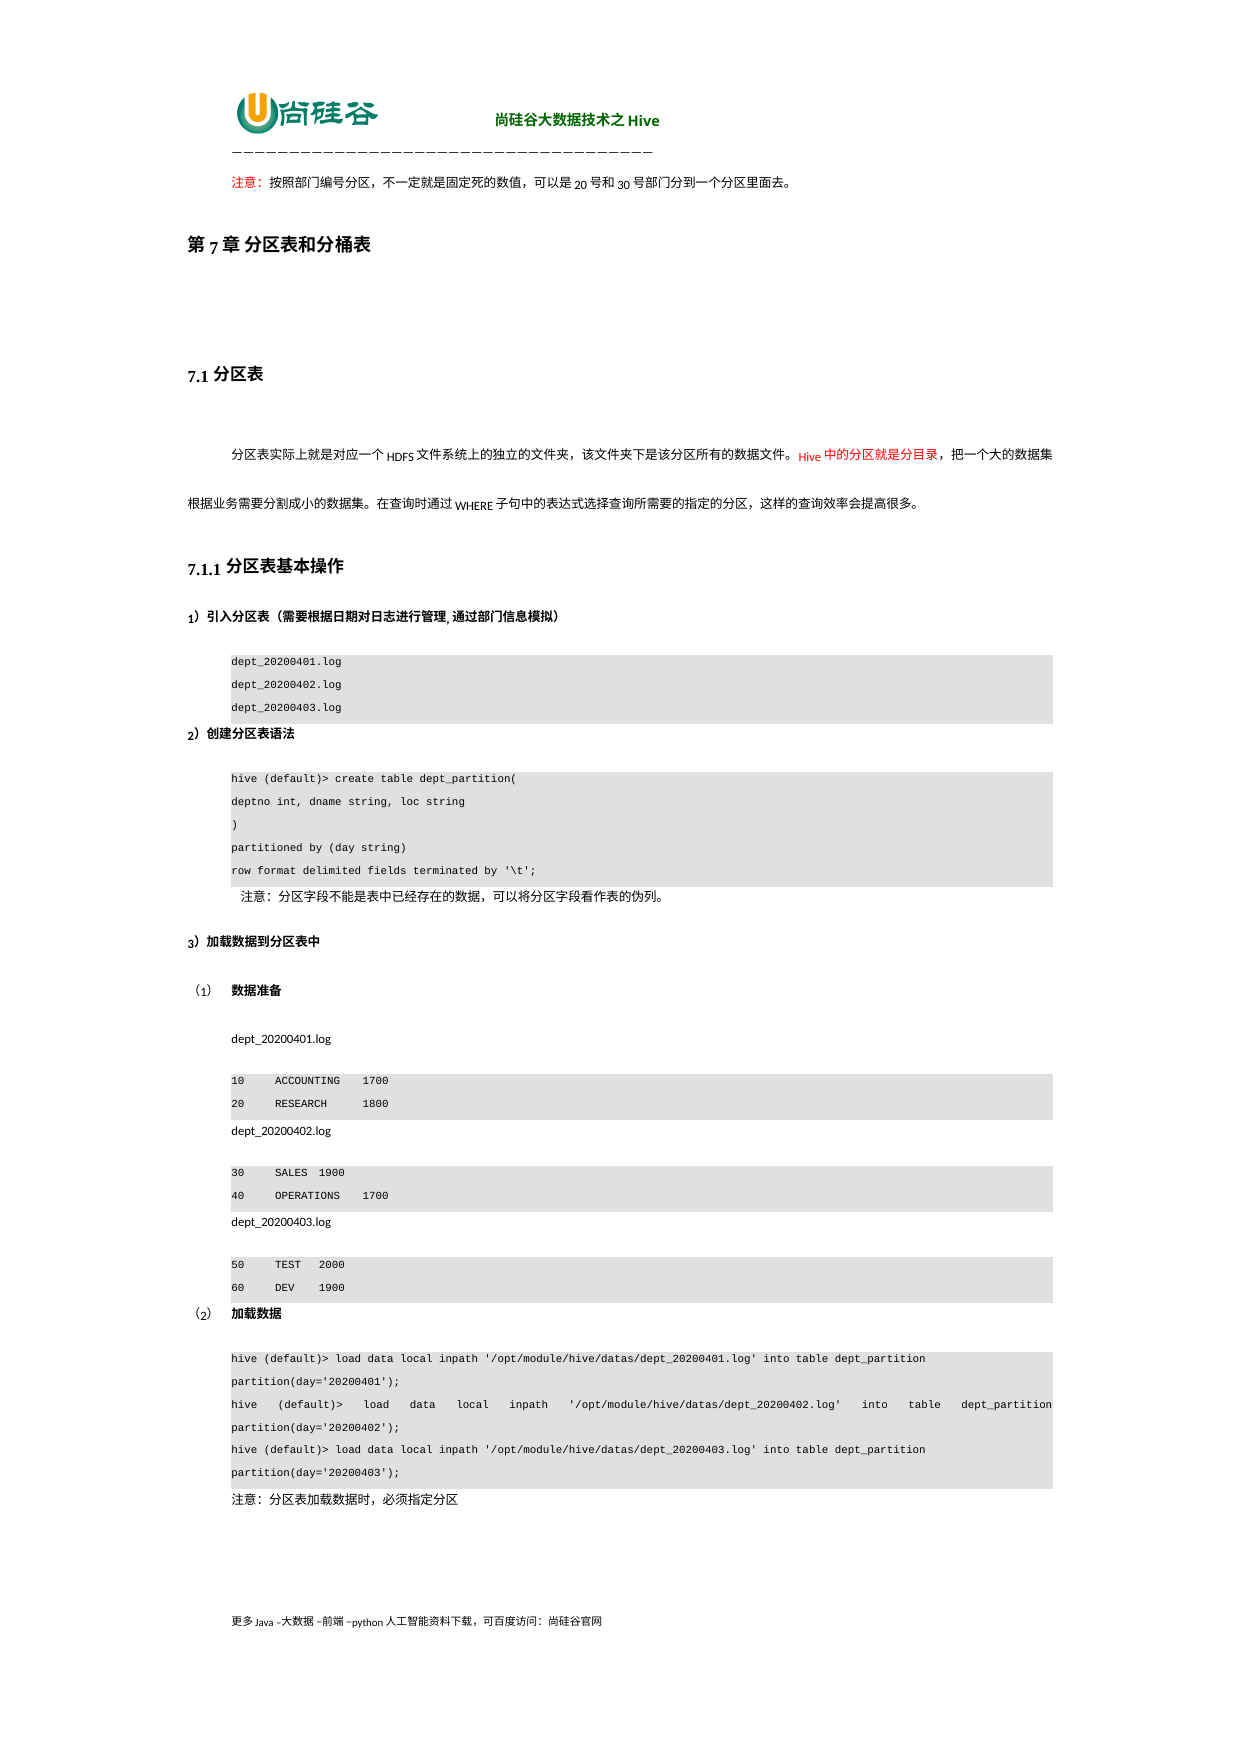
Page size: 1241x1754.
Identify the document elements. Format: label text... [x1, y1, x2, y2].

text dept_20200402.log [231, 678, 1053, 701]
text 10 ACCOUNTING 1700 [231, 1074, 1053, 1097]
list 数据准备 [187, 980, 1053, 1012]
text dept_20200403.log [231, 701, 1053, 724]
subtitle 第7章 分区表和分桶表 [187, 221, 1053, 286]
text 1）引入分区表（需要根据日期对日志进行管理, 通过部门信息模拟） [187, 607, 1053, 639]
text dept_20200403.log [187, 1212, 1053, 1244]
subtitle 7.1 分区表 [187, 349, 1053, 414]
text 40 OPERATIONS 1700 [231, 1189, 1053, 1212]
text dept_20200402.log [187, 1120, 1053, 1152]
list 加载数据 [187, 1303, 1053, 1336]
text 30 SALES 1900 [231, 1166, 1053, 1189]
text hive (default)> load data local inpath '/opt/module/hive/datas/dept_20200402.log' into table dept_partition partition(day='20200402'); [231, 1397, 1053, 1443]
text hive (default)> create table dept_partition( [231, 772, 1053, 795]
subtitle 7.1.1 分区表基本操作 [187, 542, 1053, 607]
picture [231, 88, 382, 138]
text hive (default)> load data local inpath '/opt/module/hive/datas/dept_20200401.log' into table dept_partition partition(day='20200401'); [231, 1352, 1053, 1397]
text 注意：分区表加载数据时，必须指定分区 [187, 1489, 1053, 1522]
text 20 RESEARCH 1800 [231, 1097, 1053, 1120]
text 注意：按照部门编号分区，不一定就是固定死的数值，可以是20号和30号部门分到一个分区里面去。 [187, 172, 1053, 205]
text 3）加载数据到分区表中 [187, 932, 1053, 964]
text dept_20200401.log [231, 655, 1053, 678]
text 分区表实际上就是对应一个HDFS文件系统上的独立的文件夹，该文件夹下是该分区所有的数据文件。Hive中的分区就是分目录，把一个大的数据集根据业务需要分割成小的数据集。在查询时通过WHERE子句中的表达式选择查询所需要的指定的分区，这样的查询效率会提高很多。 [187, 444, 1053, 526]
text 50 TEST 2000 [231, 1257, 1053, 1280]
text row format delimited fields terminated by '\t'; [231, 864, 1053, 887]
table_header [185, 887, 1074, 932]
text hive (default)> load data local inpath '/opt/module/hive/datas/dept_20200403.log' into table dept_partition partition(day='20200403'); [231, 1443, 1053, 1489]
text dept_20200401.log [187, 1028, 1053, 1061]
text partitioned by (day string) [231, 841, 1053, 864]
text ) [231, 818, 1053, 841]
text 2）创建分区表语法 [187, 724, 1053, 756]
text deptno int, dname string, loc string [231, 795, 1053, 818]
text 60 DEV 1900 [231, 1280, 1053, 1303]
